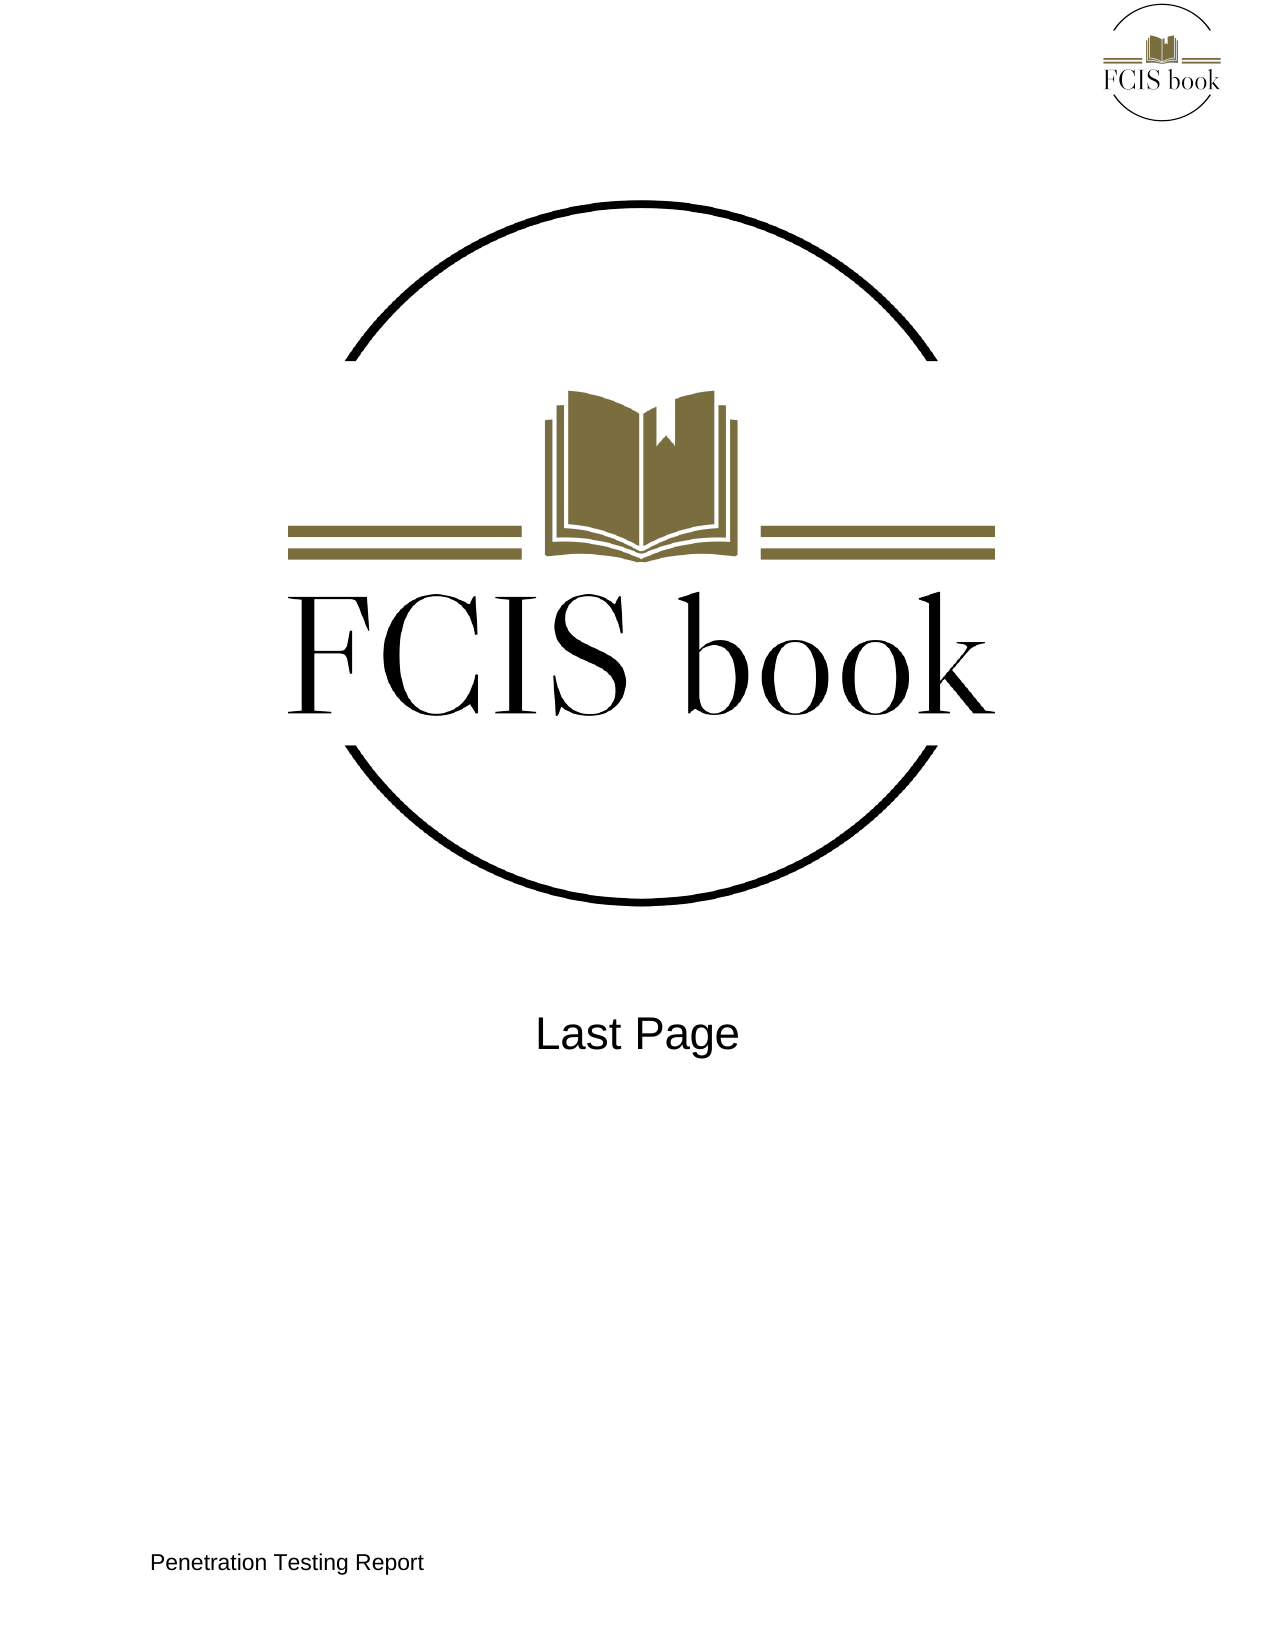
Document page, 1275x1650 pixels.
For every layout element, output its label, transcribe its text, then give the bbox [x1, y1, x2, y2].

picture [68, 196, 1214, 910]
text Last Page [359, 1006, 916, 1059]
picture [1067, 3, 1257, 122]
